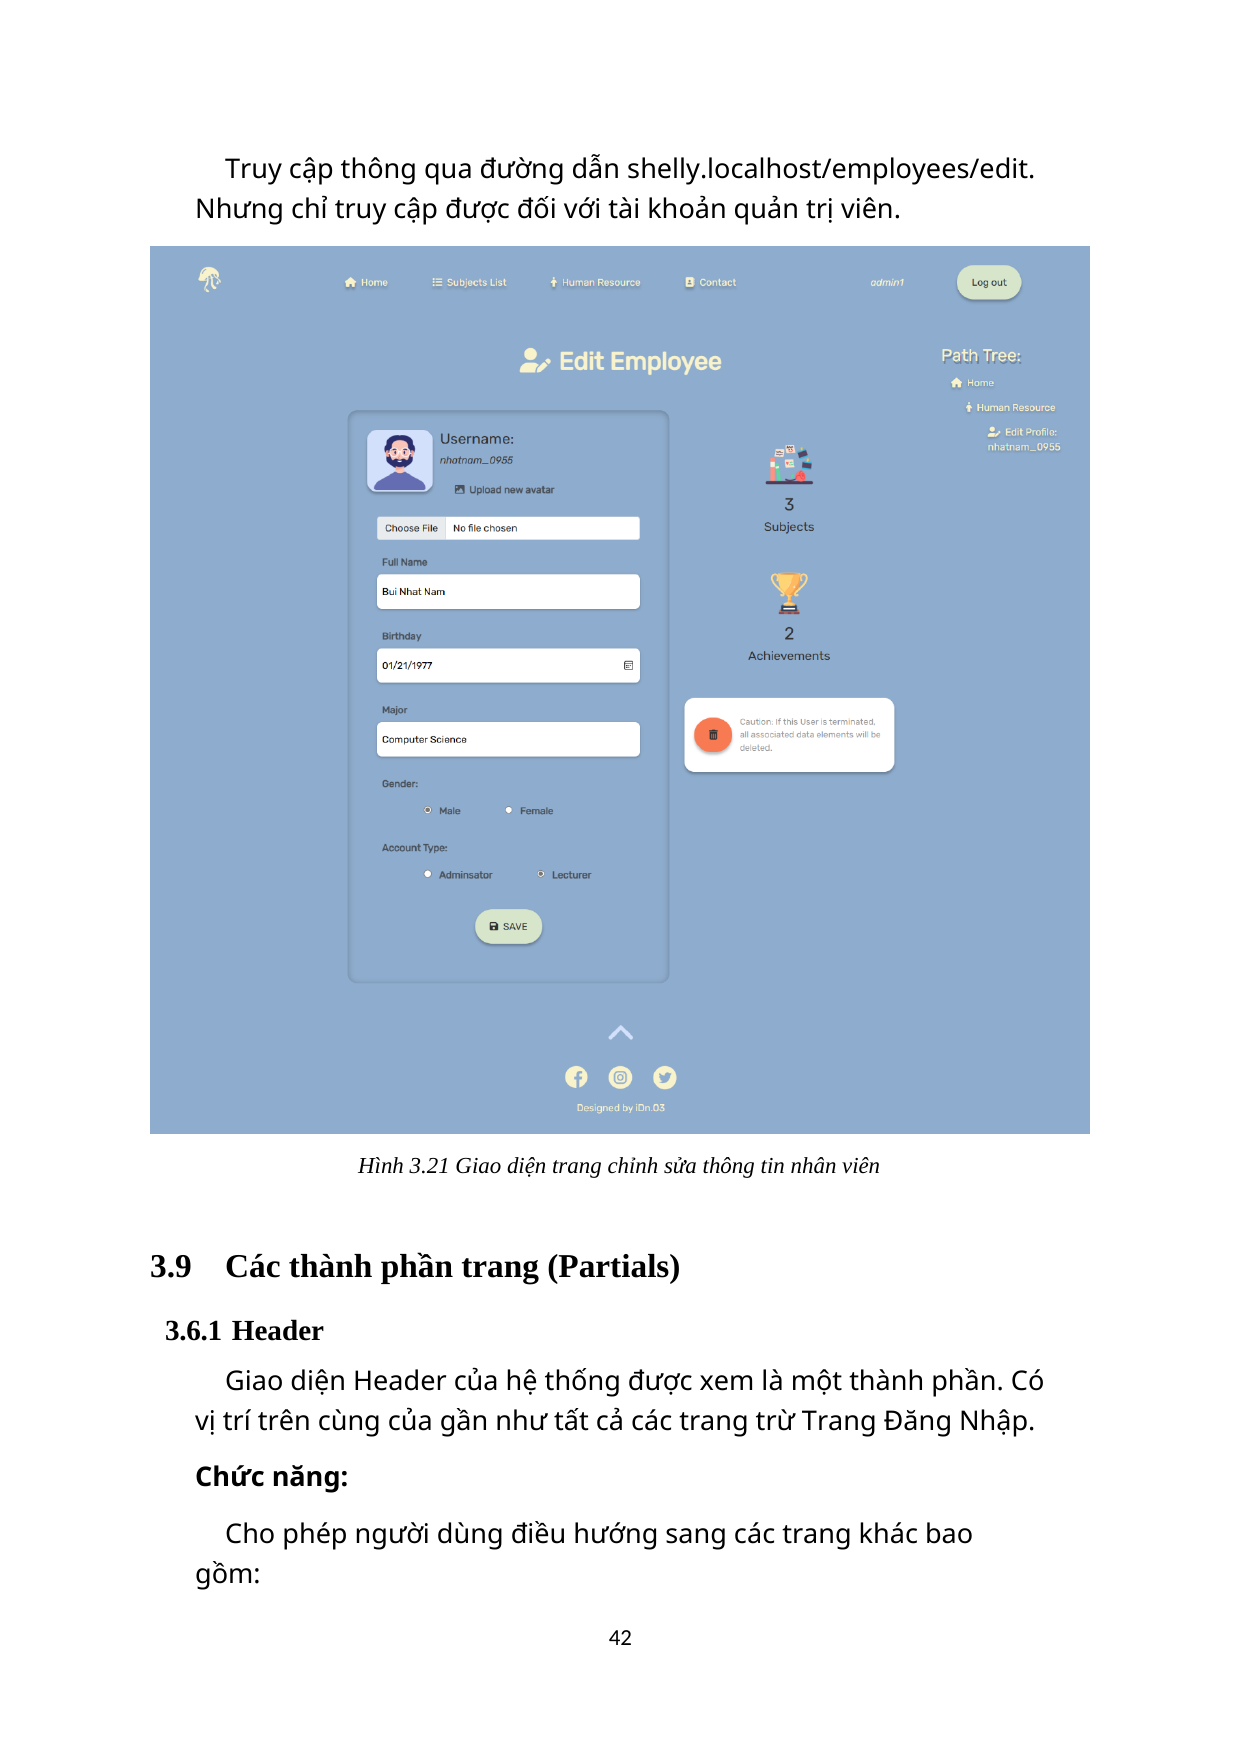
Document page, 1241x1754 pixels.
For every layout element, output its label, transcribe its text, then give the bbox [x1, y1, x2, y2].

text Truy cập thông qua đường dẫn shelly.localhost/employees/edit. Nhưng chỉ truy cập được đối với tài khoản quản trị viên. [195, 150, 1075, 227]
subtitle Header [165, 1313, 1075, 1347]
text Chức năng: [195, 1458, 1045, 1495]
text Cho phép người dùng điều hướng sang các trang khác bao gồm: [195, 1514, 1045, 1591]
picture [150, 246, 1090, 1134]
subtitle Các thành phần trang (Partials) [150, 1247, 1075, 1285]
text Giao diện Header của hệ thống được xem là một thành phần. Có vị trí trên cùng của gần như tất cả các trang trừ Trang Đăng Nhập. [195, 1362, 1045, 1438]
